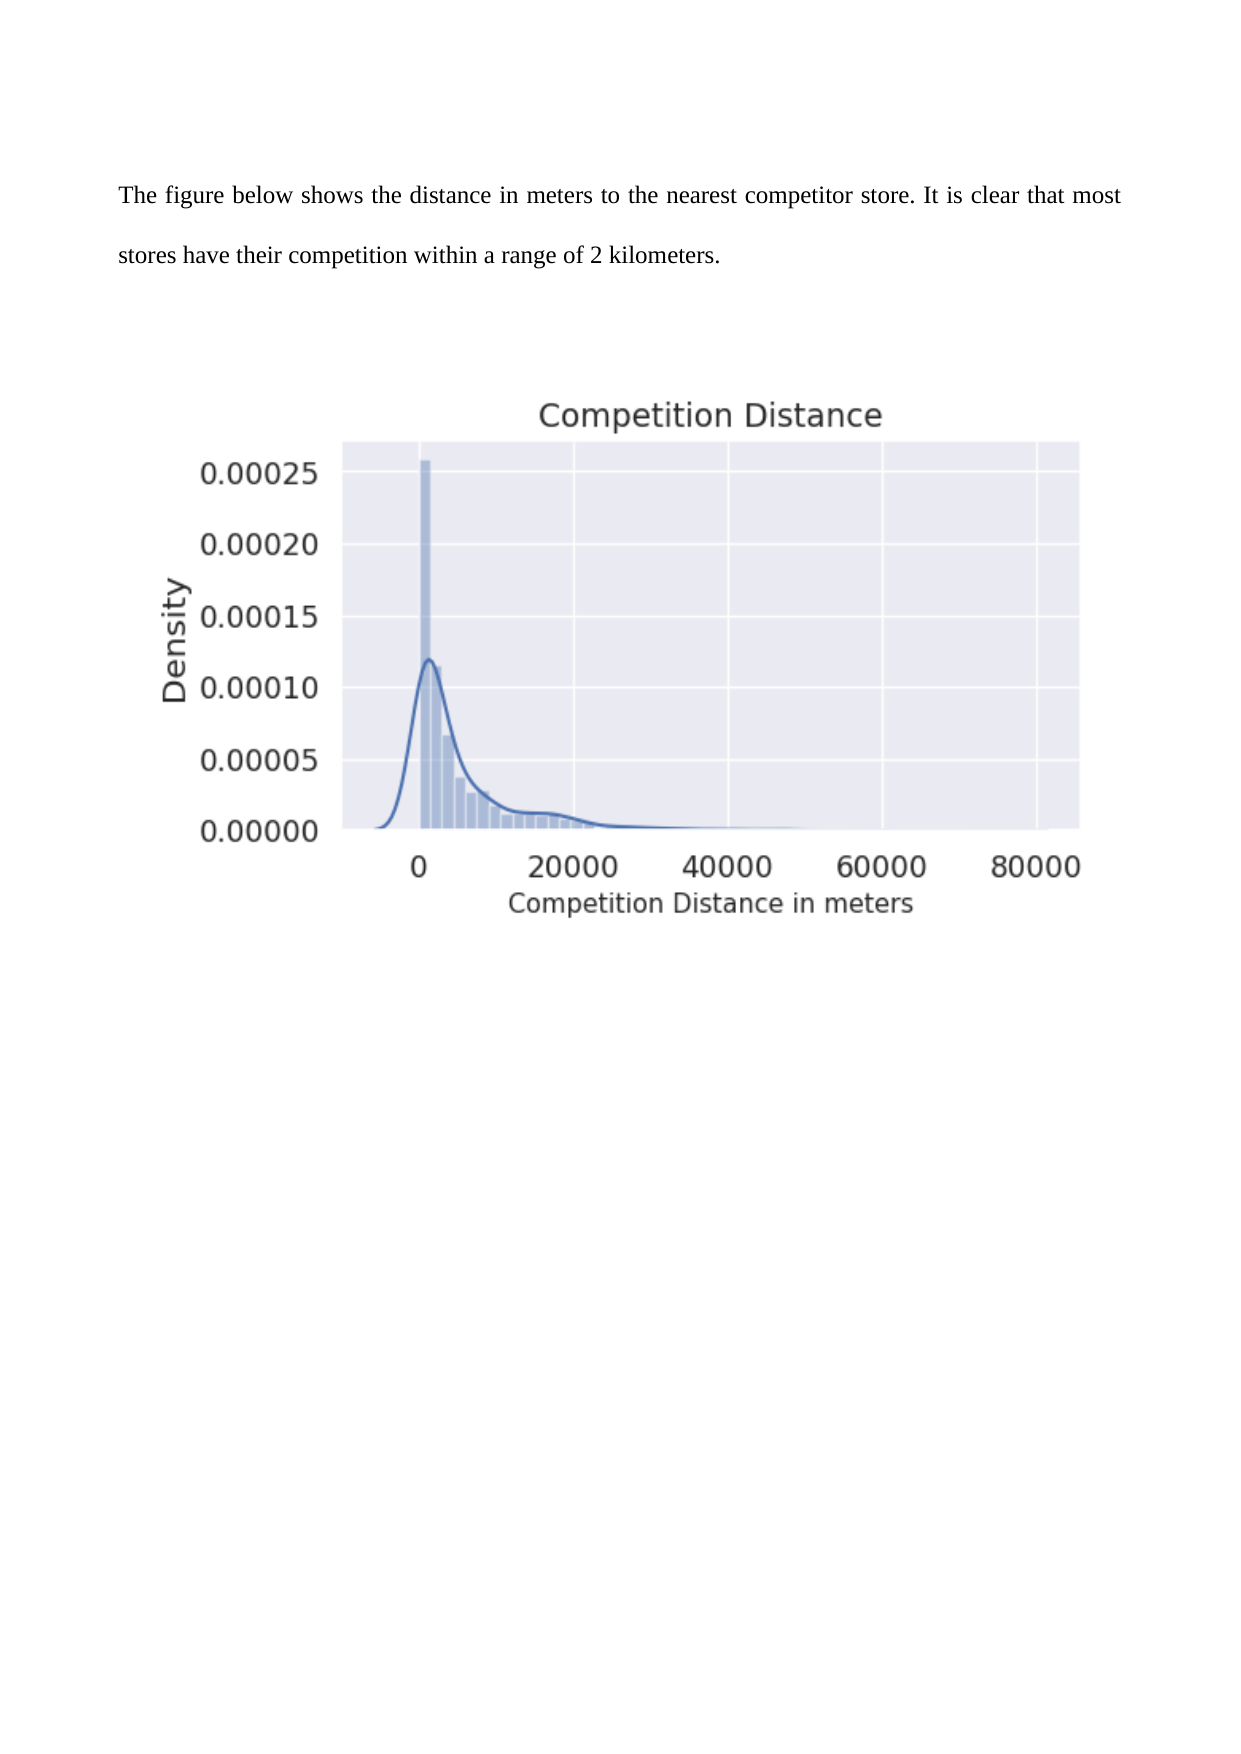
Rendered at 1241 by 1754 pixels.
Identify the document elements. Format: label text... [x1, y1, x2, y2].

text The figure below shows the distance in meters to the nearest competitor store. It is clear that most stores have their competition within a range of 2 kilometers. [118, 150, 1122, 269]
picture [144, 385, 1097, 935]
